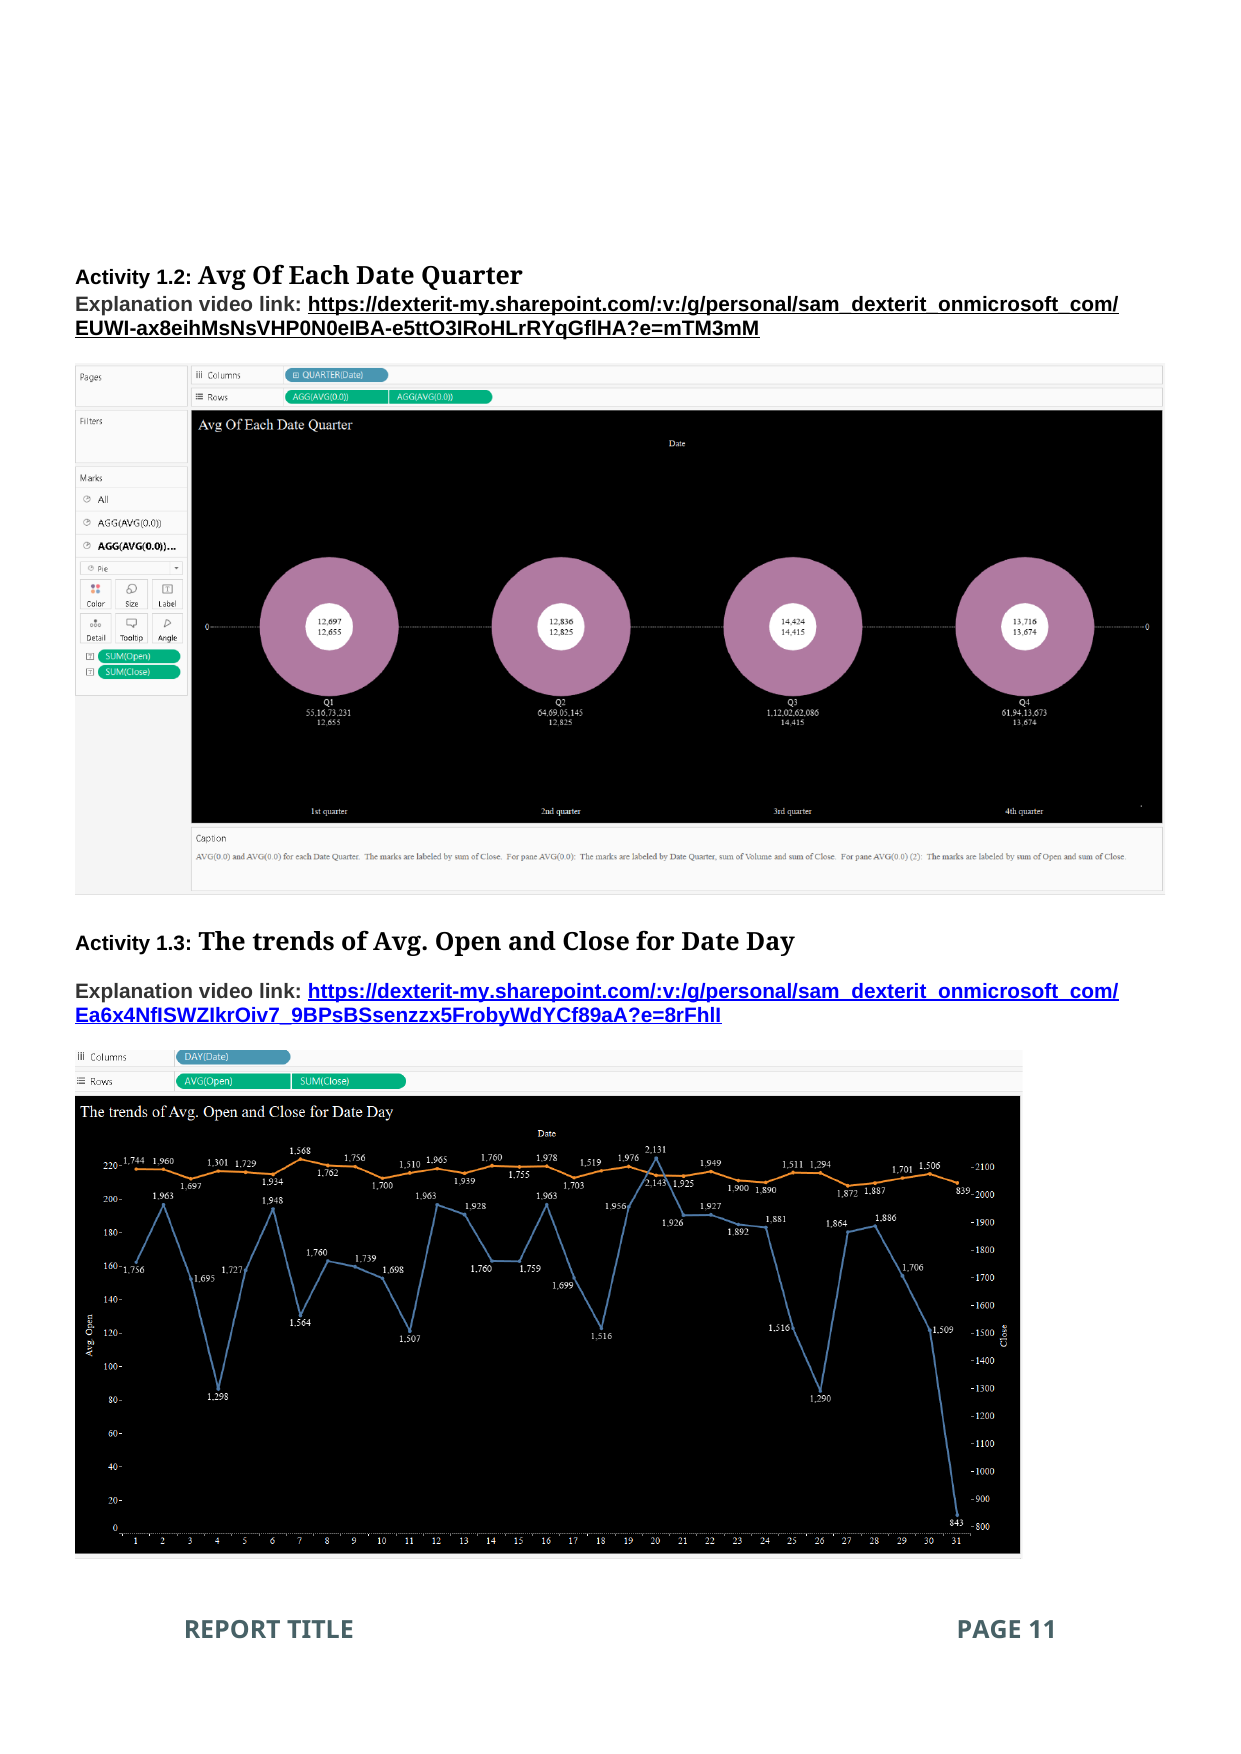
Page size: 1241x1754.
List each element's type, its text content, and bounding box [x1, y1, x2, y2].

text Activity 1.2: Avg Of Each Date Quarter [75, 258, 1165, 292]
text Activity 1.3: The trends of Avg. Open and Close for Date Day [75, 924, 1165, 958]
text Explanation video link: https://dexterit-my.sharepoint.com/:v:/g/personal/sam_dexterit_onmicrosoft_com/EUWI-ax8eihMsNsVHP0N0eIBA-e5ttO3IRoHLrRYqGflHA?e=mTM3mM [75, 292, 1165, 340]
text Explanation video link: https://dexterit-my.sharepoint.com/:v:/g/personal/sam_dexterit_onmicrosoft_com/Ea6x4NfISWZIkrOiv7_9BPsBSsenzzx5FrobyWdYCf89aA?e=8rFhlI [75, 978, 1165, 1026]
picture [75, 1050, 1023, 1559]
picture [75, 363, 1166, 895]
